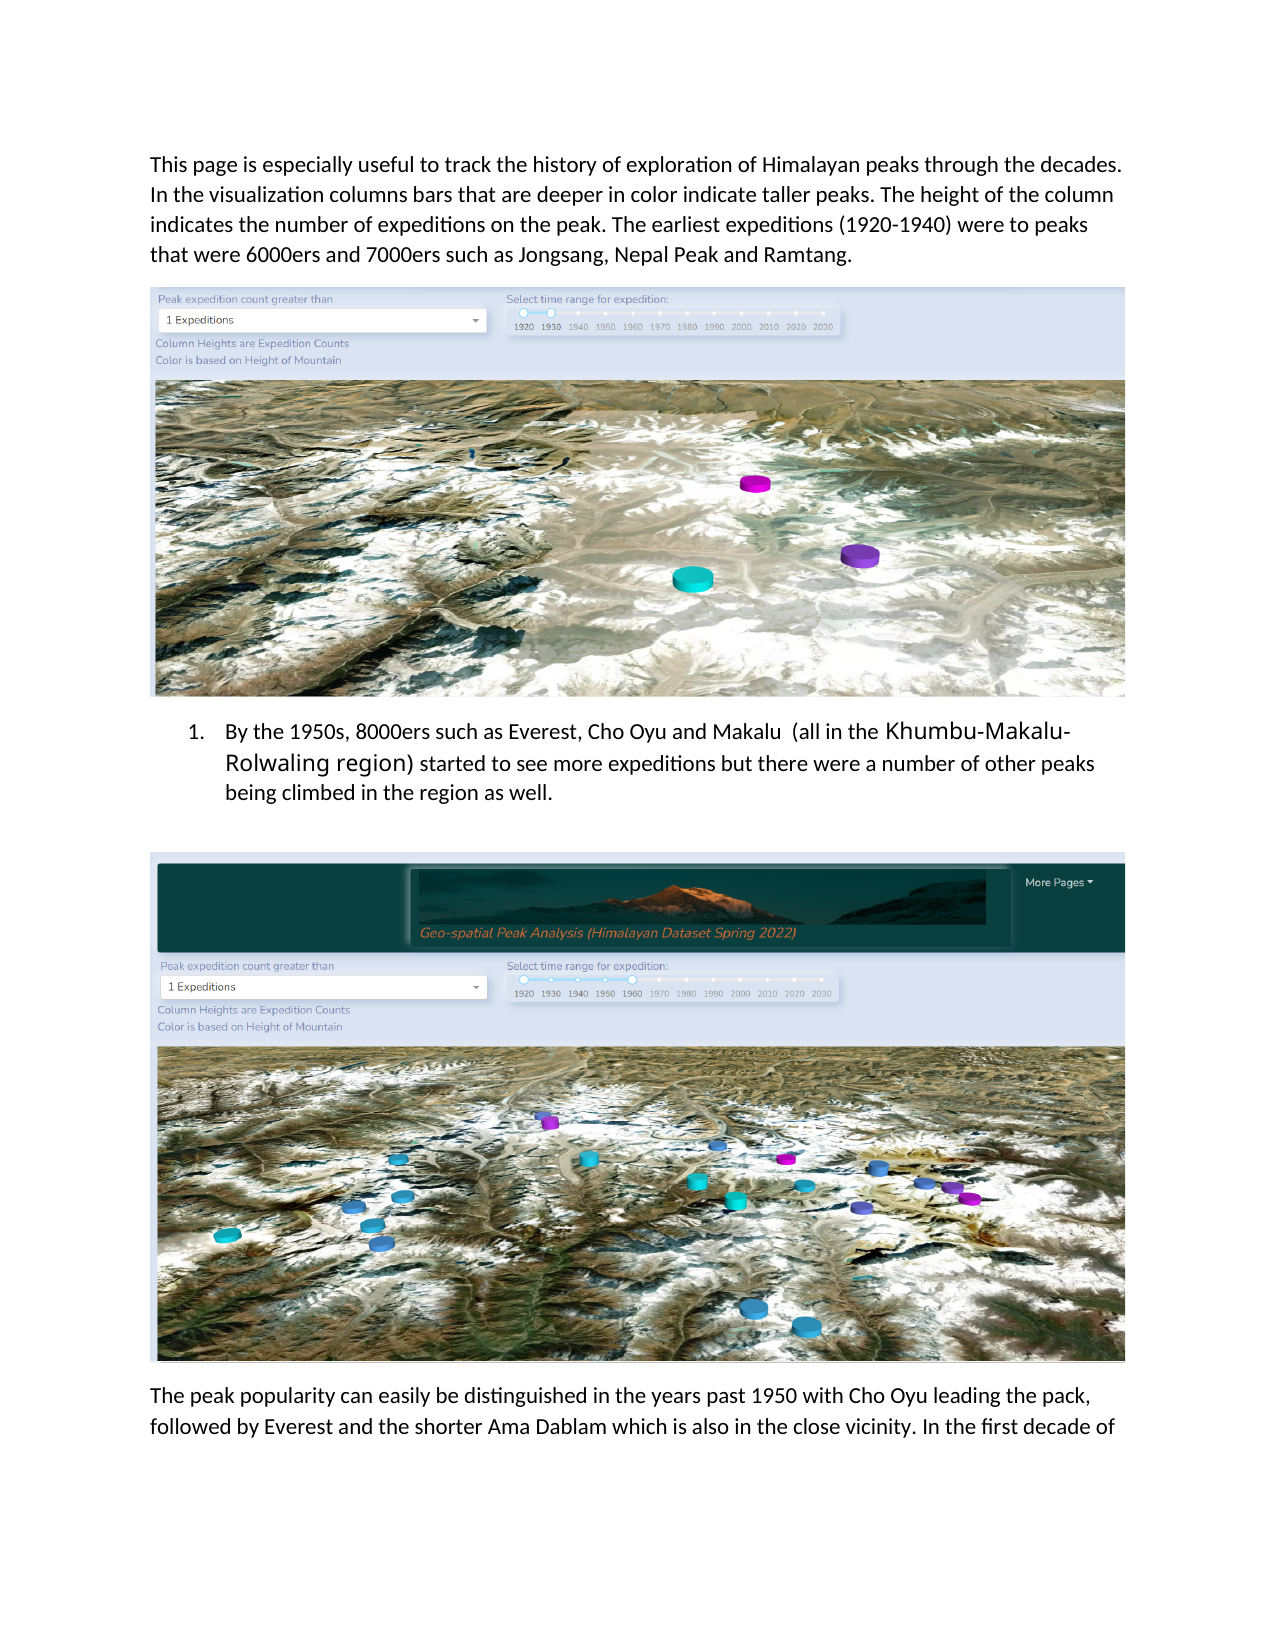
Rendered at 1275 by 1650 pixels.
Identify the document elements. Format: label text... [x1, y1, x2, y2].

list By the 1950s, 8000ers such as Everest, Cho Oyu and Makalu (all in the Khumbu-Makalu-Rolwaling region) started to see more expeditions but there were a number of other peaks being climbed in the region as well. [187, 715, 1125, 806]
text This page is especially useful to track the history of exploration of Himalayan peaks through the decades. In the visualization columns bars that are deeper in color indicate taller peaks. The height of the column indicates the number of expeditions on the peak. The earliest expeditions (1920-1940) were to peaks that were 6000ers and 7000ers such as Jongsang, Nepal Peak and Ramtang. [150, 150, 1125, 269]
picture [150, 852, 1125, 1363]
picture [150, 287, 1125, 697]
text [150, 1382, 1125, 1440]
